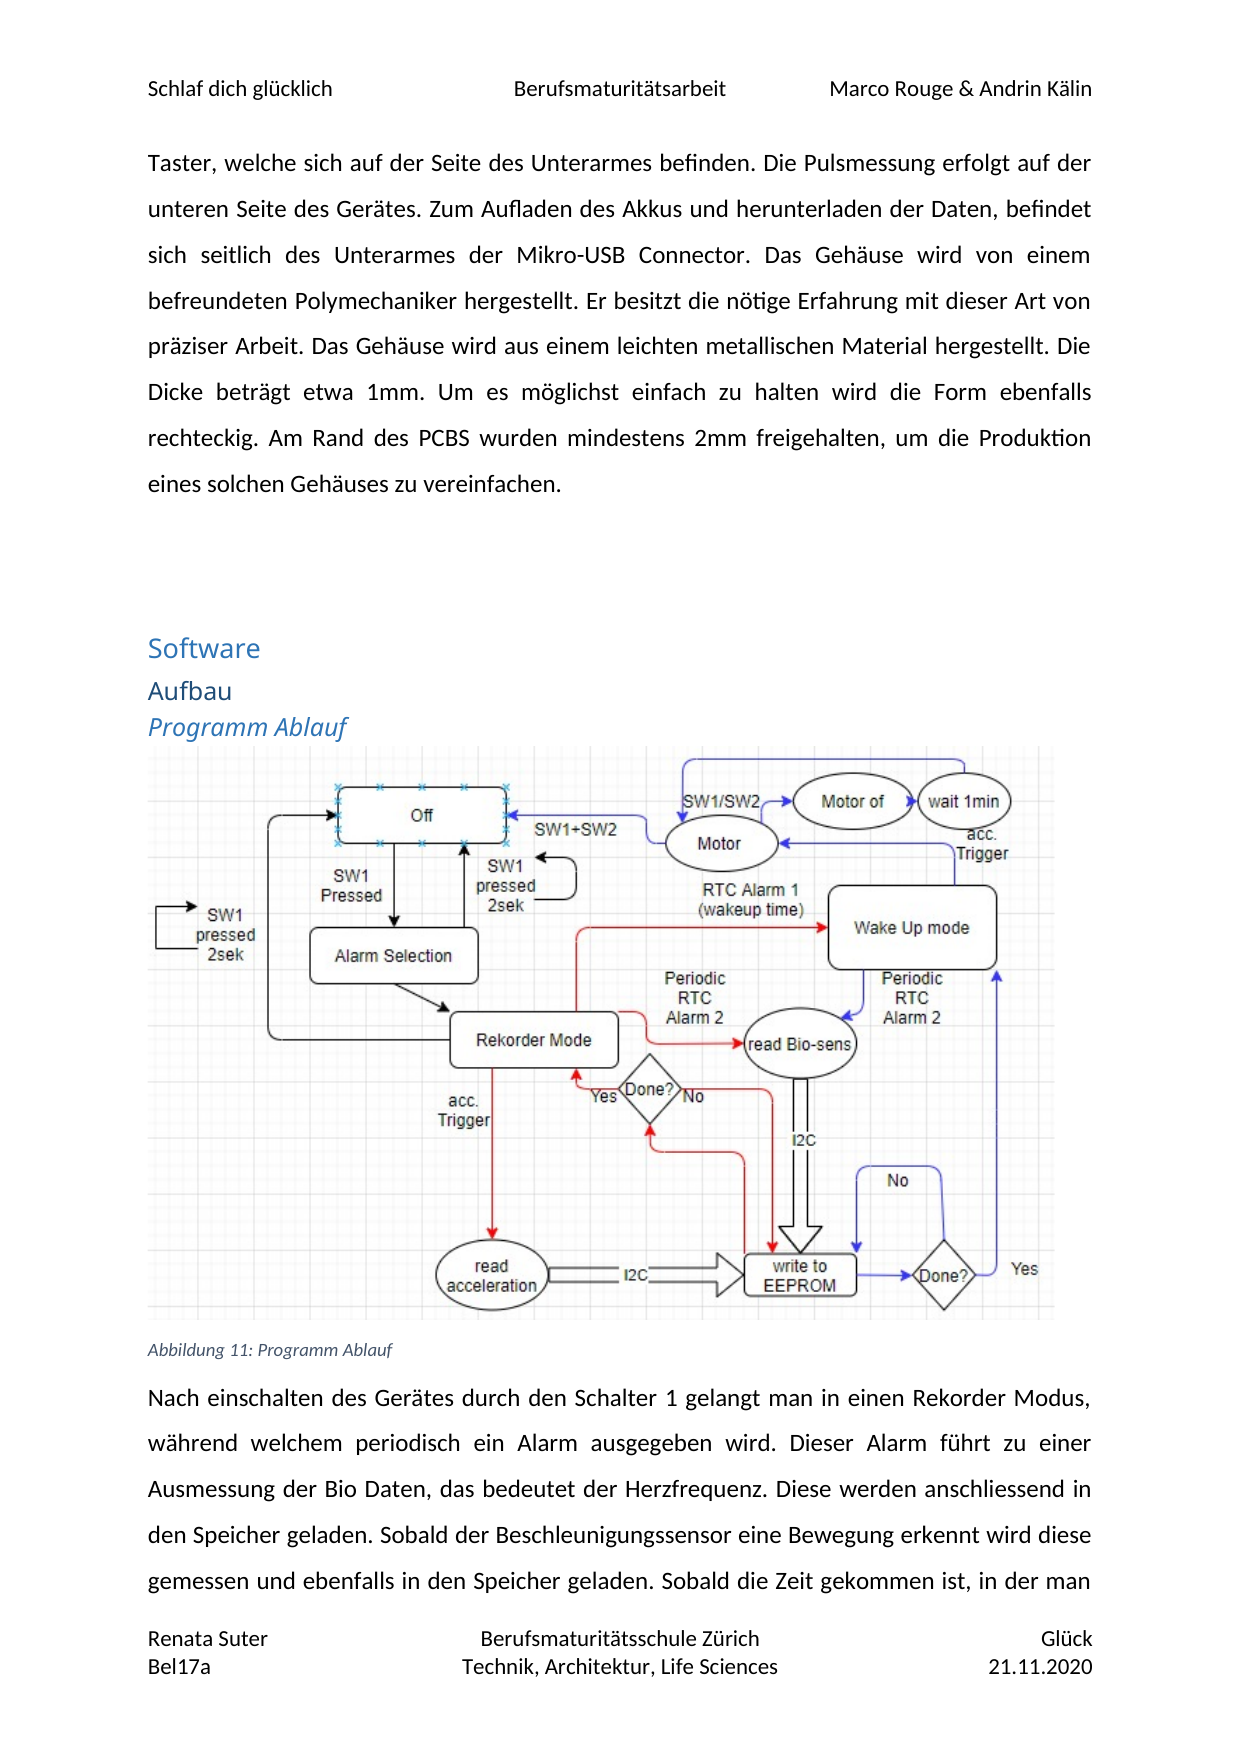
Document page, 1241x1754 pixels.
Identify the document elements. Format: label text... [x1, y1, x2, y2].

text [148, 1382, 1093, 1595]
subtitle Aufbau Programm Ablauf [148, 673, 1093, 744]
subtitle Software [148, 629, 1093, 666]
picture [147, 746, 1055, 1320]
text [148, 148, 1093, 498]
